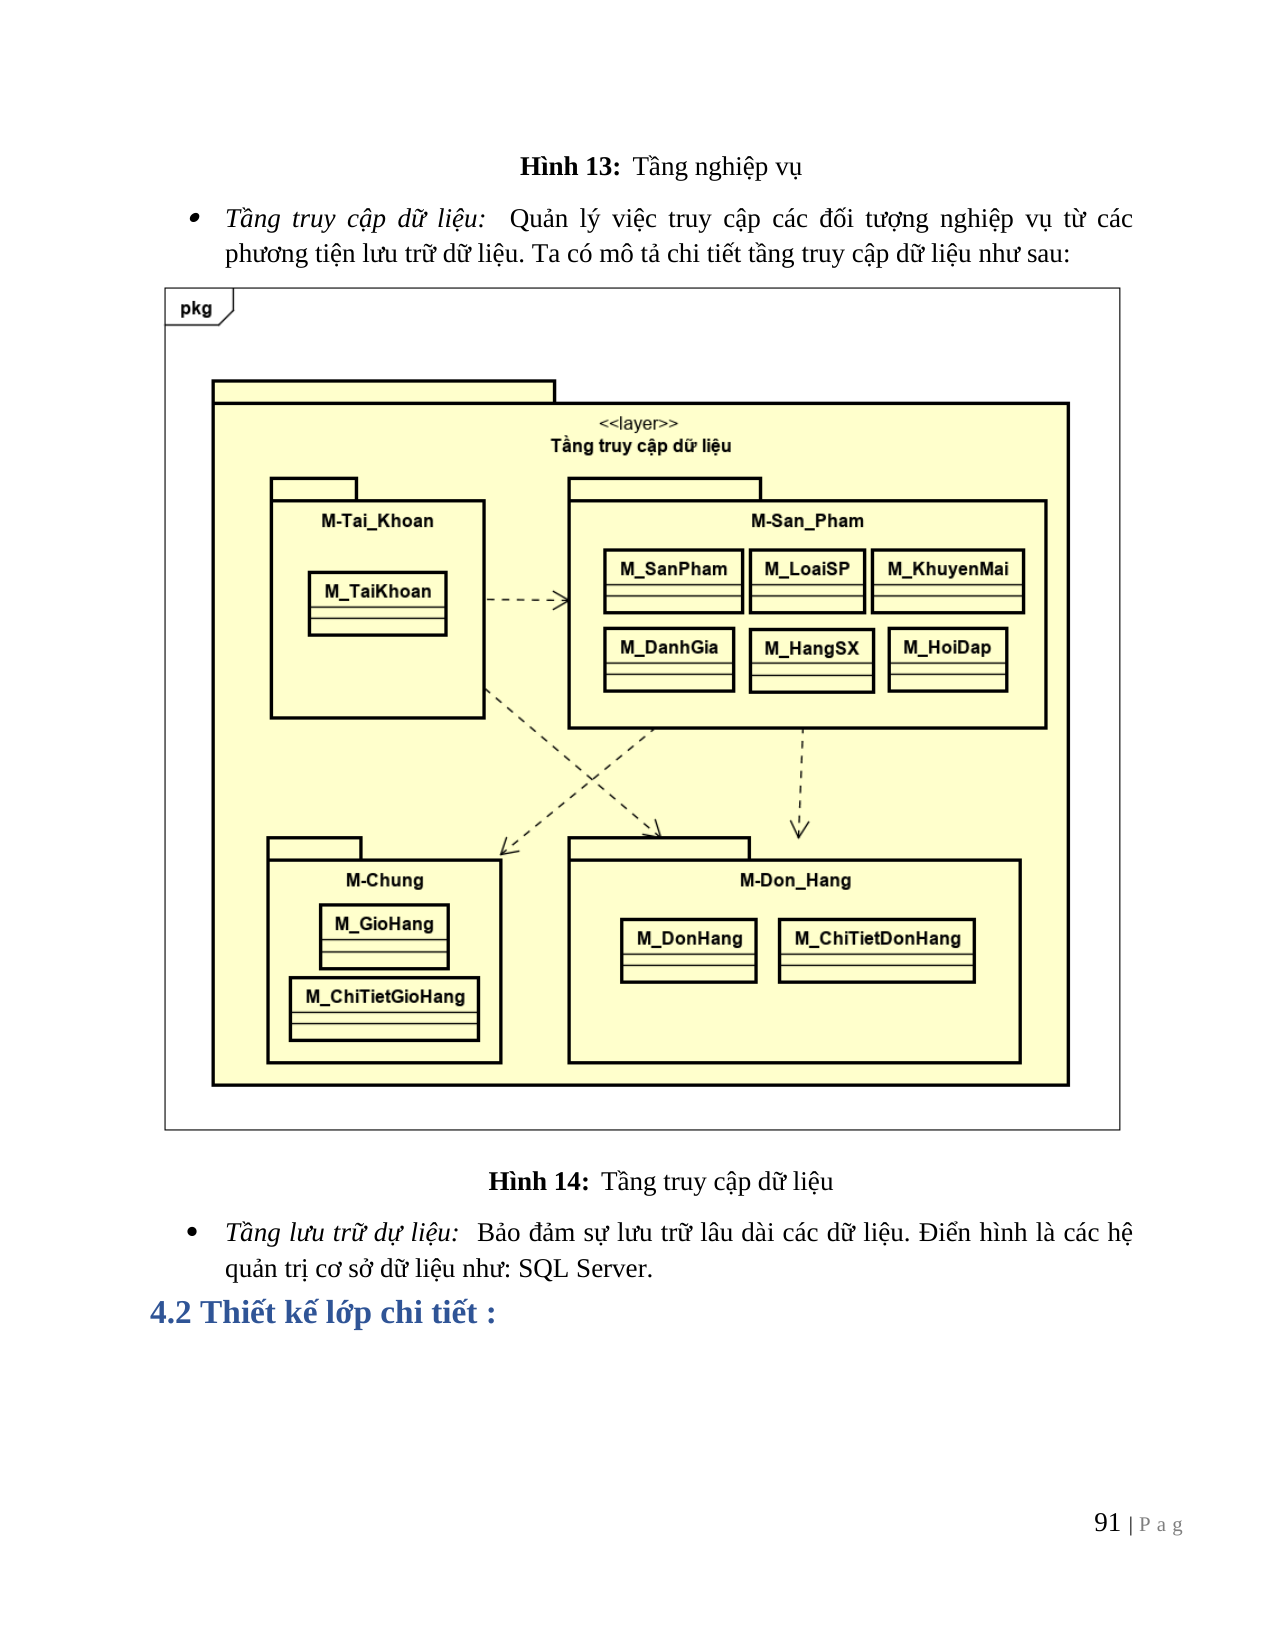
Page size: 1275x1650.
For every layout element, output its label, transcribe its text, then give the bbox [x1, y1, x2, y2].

picture [150, 273, 1135, 1144]
list Tầng truy cập dữ liệu: Quản lý việc truy cập các đối tượng nghiệp vụ từ các phương tiện lưu trữ dữ liệu. Ta có mô tả chi tiết tầng truy cập dữ liệu như sau: [187, 202, 1134, 269]
list Tầng lưu trữ dự liệu: Bảo đảm sự lưu trữ lâu dài các dữ liệu. Điển hình là các hệ quản trị cơ sở dữ liệu như: SQL Server. [187, 1217, 1134, 1283]
subtitle Tầng truy cập dữ liệu [187, 1165, 1134, 1196]
subtitle 4.2 Thiết kế lớp chi tiết : [150, 1292, 1134, 1331]
subtitle Tầng nghiệp vụ [187, 150, 1134, 181]
